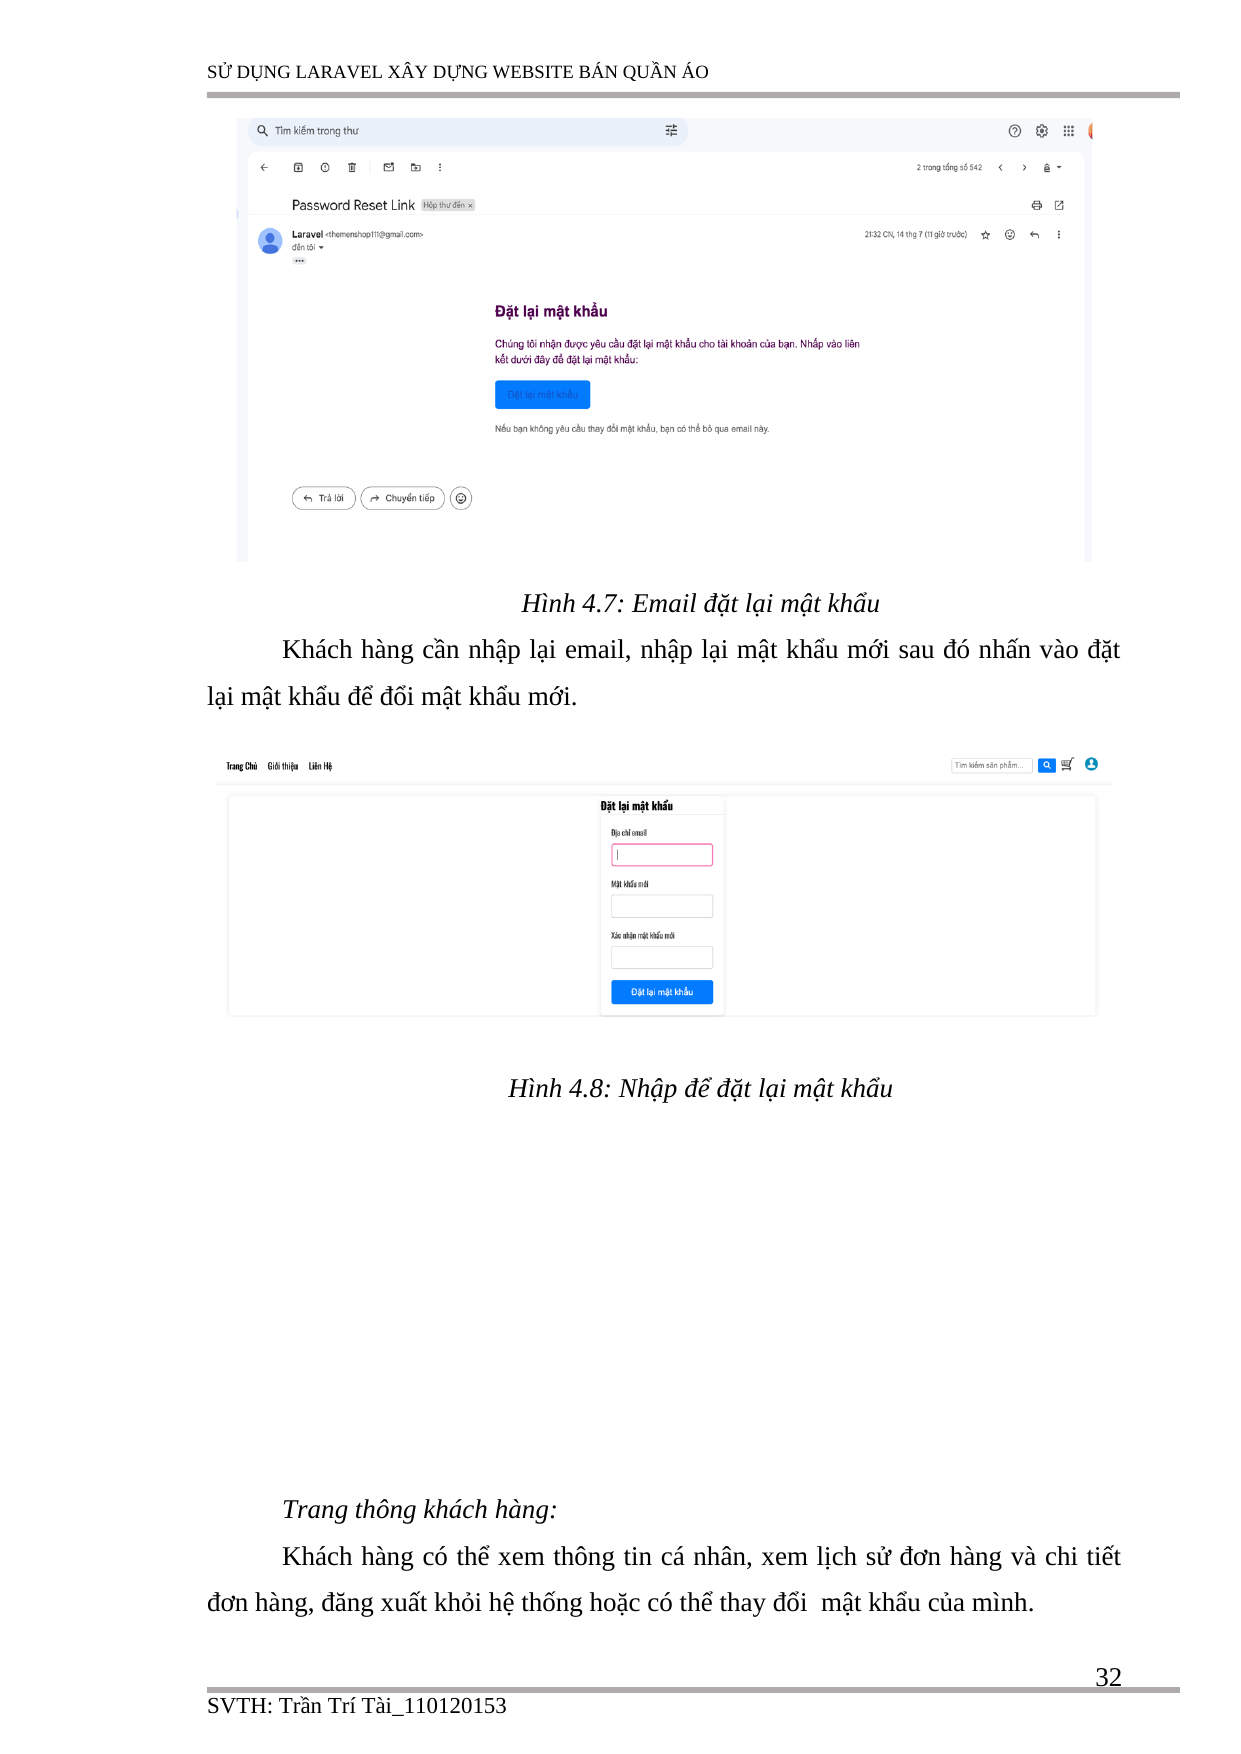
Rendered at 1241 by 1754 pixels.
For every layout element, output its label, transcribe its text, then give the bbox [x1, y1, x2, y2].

text Khách hàng có thể xem thông tin cá nhân, xem lịch sử đơn hàng và chi tiết đơn hàng, đăng xuất khỏi hệ thống hoặc có thể thay đổi mật khẩu của mình. [207, 1540, 1122, 1617]
text Hình 4.8: Nhập để đặt lại mật khẩu [207, 1073, 1122, 1104]
text Hình 4.7: Email đặt lại mật khẩu [207, 587, 1122, 618]
text Khách hàng cần nhập lại email, nhập lại mật khẩu mới sau đó nhấn vào đặt lại mật khẩu để đổi mật khẩu mới. [207, 633, 1122, 711]
picture [236, 118, 1093, 562]
text Trang thông khách hàng: [207, 1493, 1122, 1524]
picture [215, 751, 1114, 1017]
